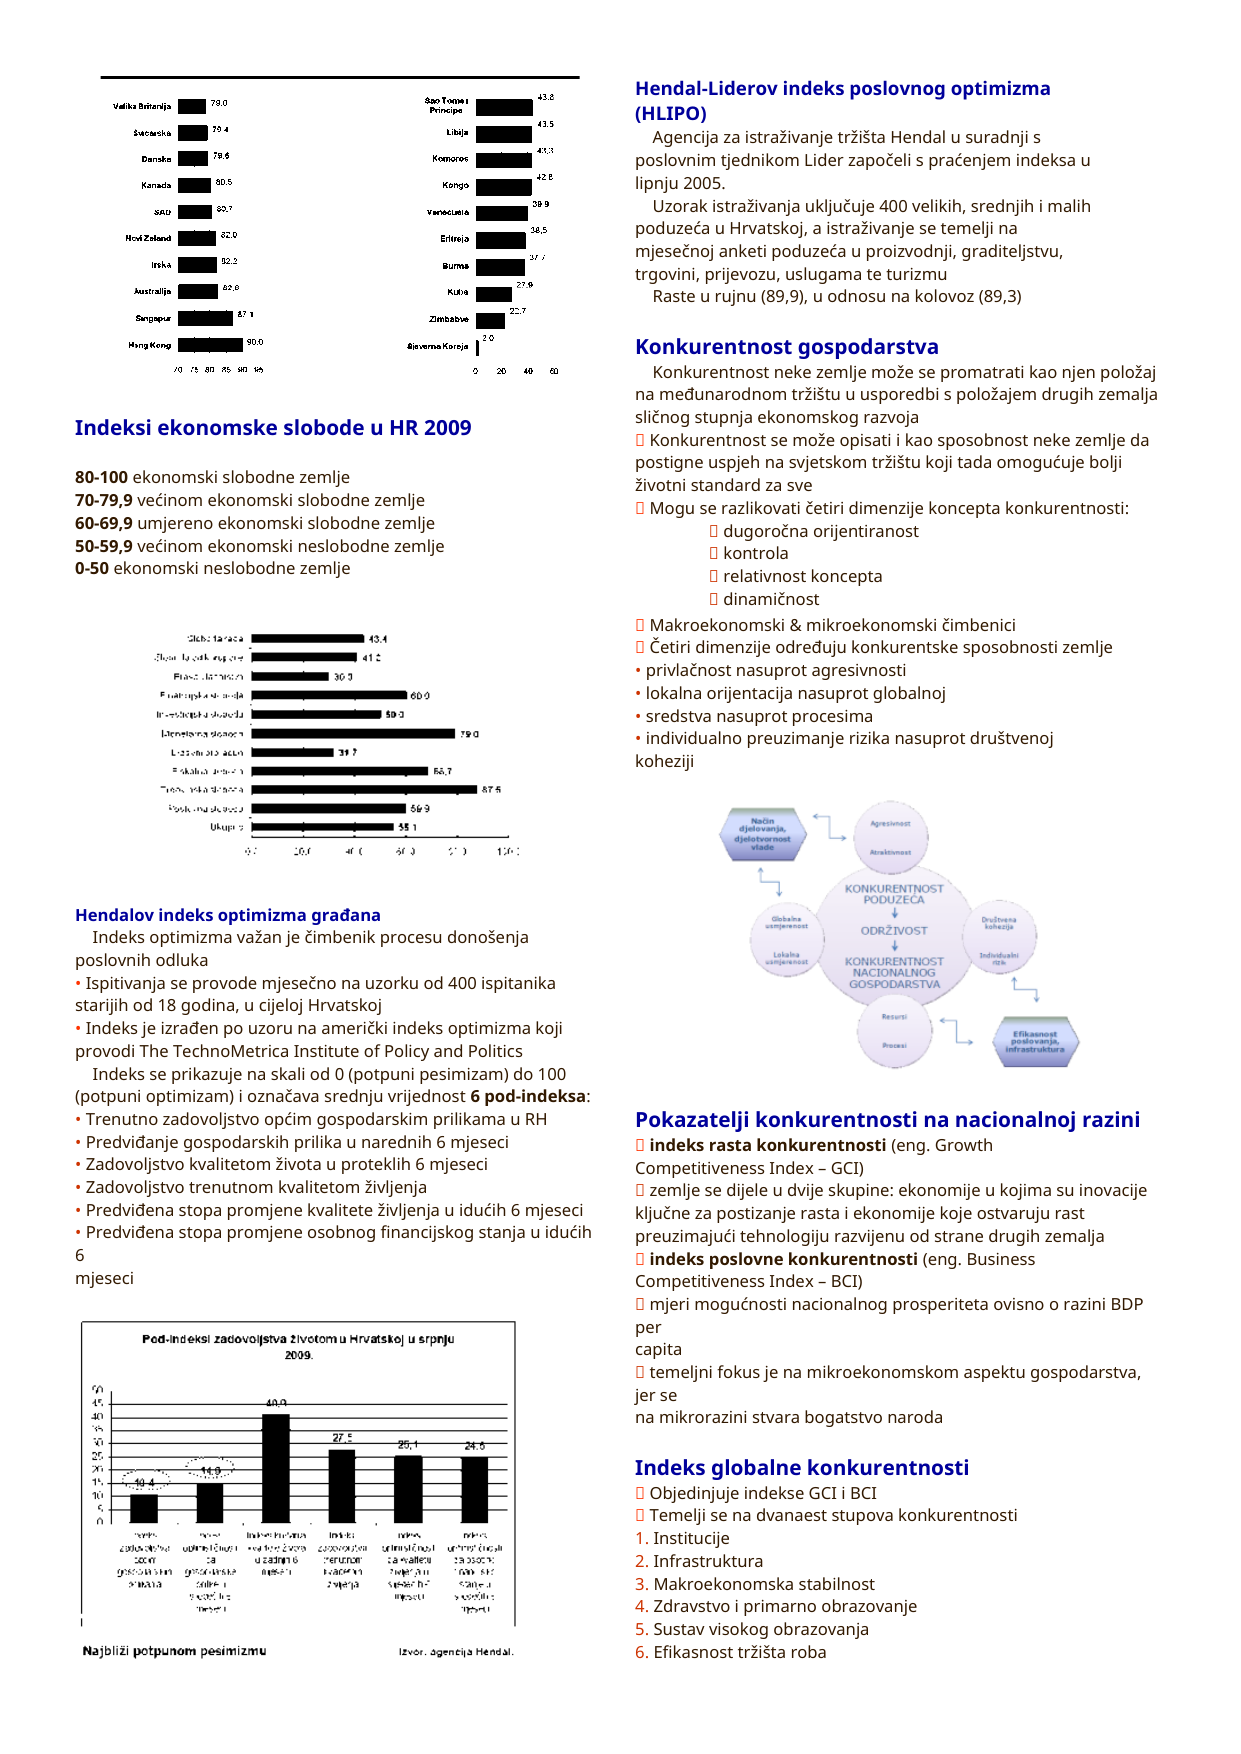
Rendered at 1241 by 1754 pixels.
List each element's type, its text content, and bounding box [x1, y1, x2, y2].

text 􀂉 relativnost koncepta [709, 565, 1165, 587]
text 2. Infrastruktura [635, 1549, 1165, 1572]
text 􀂉 indeks rasta konkurentnosti (eng. Growth [635, 1133, 1165, 1156]
text koheziji [635, 750, 1165, 772]
text Indeksi ekonomske slobode u HR 2009 [75, 413, 605, 441]
text 􀂾 Raste u rujnu (89,9), u odnosu na kolovoz (89,3) [635, 285, 1165, 308]
text • Predviđena stopa promjene osobnog financijskog stanja u idućih 6 [75, 1221, 605, 1266]
text Competitiveness Index – BCI) [635, 1270, 1165, 1292]
text 􀂉 mjeri mogućnosti nacionalnog prosperiteta ovisno o razini BDP per [635, 1292, 1165, 1338]
text 1. Institucije [635, 1527, 1165, 1549]
text 􀂉 Objedinjuje indekse GCI i BCI [635, 1481, 1165, 1504]
text 6. Efikasnost tržišta roba [635, 1640, 1165, 1663]
text • Zadovoljstvo trenutnom kvalitetom življenja [75, 1176, 605, 1198]
text • individualno preuzimanje rizika nasuprot društvenoj [635, 727, 1165, 750]
text poslovnim tjednikom Lider započeli s praćenjem indeksa u [635, 149, 1165, 171]
text 􀂉 zemlje se dijele u dvije skupine: ekonomije u kojima su inovacije [635, 1179, 1165, 1202]
text Konkurentnost gospodarstva [635, 332, 1165, 360]
text 􀂉 indeks poslovne konkurentnosti (eng. Business [635, 1247, 1165, 1270]
text 􀂾 Indeks optimizma važan je čimbenik procesu donošenja [75, 926, 605, 948]
text 􀂾 Konkurentnost neke zemlje može se promatrati kao njen položaj na međunarodnom tržištu u usporedbi s položajem drugih zemalja sličnog stupnja ekonomskog razvoja [635, 360, 1165, 428]
text Hendal-Liderov indeks poslovnog optimizma [635, 75, 1165, 101]
text • Predviđanje gospodarskih prilika u narednih 6 mjeseci [75, 1130, 605, 1153]
text 􀂾 Četiri dimenzije određuju konkurentske sposobnosti zemlje [635, 636, 1165, 659]
text Indeks globalne konkurentnosti [635, 1453, 1165, 1481]
text 􀂾 Agencija za istraživanje tržišta Hendal u suradnji s [635, 126, 1165, 149]
text mjeseci [75, 1266, 605, 1289]
text 4. Zdravstvo i primarno obrazovanje [635, 1595, 1165, 1618]
text poslovnih odluka [75, 948, 605, 971]
text poduzeća u Hrvatskoj, a istraživanje se temelji na [635, 217, 1165, 239]
text 􀂉 temeljni fokus je na mikroekonomskom aspektu gospodarstva, jer se [635, 1361, 1165, 1406]
text capita [635, 1338, 1165, 1361]
text 􀂾 Konkurentnost se može opisati i kao sposobnost neke zemlje da postigne uspjeh na svjetskom tržištu koji tada omogućuje bolji životni standard za sve [635, 428, 1165, 497]
text mjesečnoj anketi poduzeća u proizvodnji, graditeljstvu, [635, 239, 1165, 262]
text 􀂉 dinamičnost [709, 587, 1165, 610]
text • Indeks je izrađen po uzoru na američki indeks optimizma koji provodi The TechnoMetrica Institute of Policy and Politics [75, 1017, 605, 1062]
text 50-59,9 većinom ekonomski neslobodne zemlje [75, 534, 605, 557]
text Competitiveness Index – GCI) [635, 1156, 1165, 1179]
text • Trenutno zadovoljstvo općim gospodarskim prilikama u RH [75, 1107, 605, 1130]
text 70-79,9 većinom ekonomski slobodne zemlje [75, 489, 605, 512]
text • Ispitivanja se provode mjesečno na uzorku od 400 ispitanika starijih od 18 godina, u cijeloj Hrvatskoj [75, 971, 605, 1017]
text Hendalov indeks optimizma građana [75, 903, 605, 926]
text 􀂾 Indeks se prikazuje na skali od 0 (potpuni pesimizam) do 100 (potpuni optimizam) i označava srednju vrijednost 6 pod-indeksa: [75, 1062, 605, 1107]
text 􀂉 Temelji se na dvanaest stupova konkurentnosti [635, 1504, 1165, 1527]
text trgovini, prijevozu, uslugama te turizmu [635, 262, 1165, 285]
text na mikrorazini stvara bogatstvo naroda [635, 1406, 1165, 1429]
picture [714, 796, 1086, 1081]
text 5. Sustav visokog obrazovanja [635, 1618, 1165, 1640]
text 􀂉 kontrola [709, 542, 1165, 565]
text 60-69,9 umjereno ekonomski slobodne zemlje [75, 512, 605, 534]
text (HLIPO) [635, 101, 1165, 126]
text Pokazatelji konkurentnosti na nacionalnoj razini [635, 1105, 1165, 1133]
text 􀂾 Uzorak istraživanja uključuje 400 velikih, srednjih i malih [635, 194, 1165, 217]
text • Zadovoljstvo kvalitetom života u proteklih 6 mjeseci [75, 1153, 605, 1176]
text 3. Makroekonomska stabilnost [635, 1572, 1165, 1595]
text lipnju 2005. [635, 171, 1165, 194]
text ključne za postizanje rasta i ekonomije koje ostvaruju rast [635, 1202, 1165, 1224]
text 􀂾 Mogu se razlikovati četiri dimenzije koncepta konkurentnosti: [635, 497, 1165, 519]
text • Predviđena stopa promjene kvalitete življenja u idućih 6 mjeseci [75, 1198, 605, 1221]
text 􀂉 dugoročna orijentiranost [709, 519, 1165, 542]
text • lokalna orijentacija nasuprot globalnoj [635, 682, 1165, 704]
text preuzimajući tehnologiju razvijenu od strane drugih zemalja [635, 1224, 1165, 1247]
text 􀂾 Makroekonomski & mikroekonomski čimbenici [635, 613, 1165, 636]
text • privlačnost nasuprot agresivnosti [635, 659, 1165, 682]
text • sredstva nasuprot procesima [635, 704, 1165, 727]
text 80-100 ekonomski slobodne zemlje [75, 466, 605, 489]
text 0-50 ekonomski neslobodne zemlje [75, 557, 605, 580]
